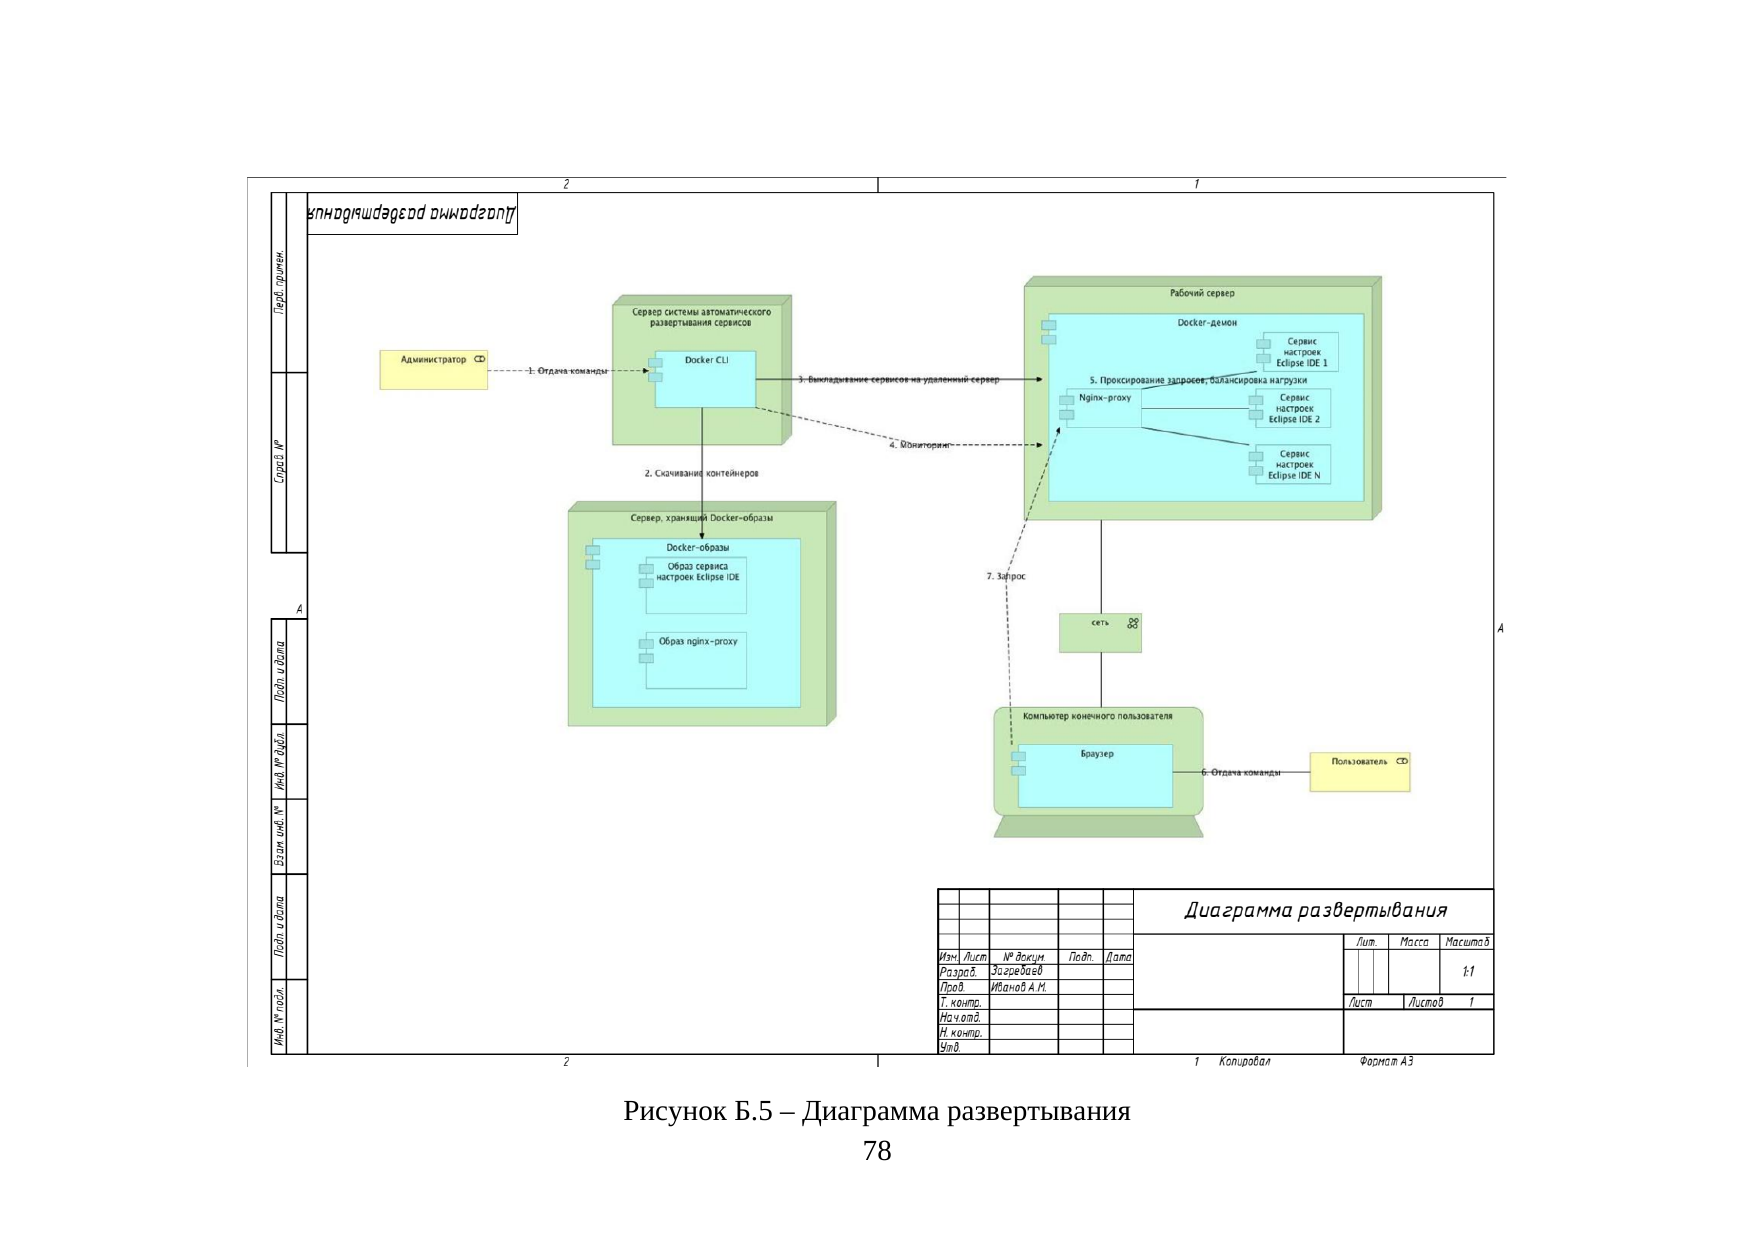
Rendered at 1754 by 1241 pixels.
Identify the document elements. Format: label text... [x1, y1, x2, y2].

text Рисунок Б.5 – Диаграмма развертывания [118, 1093, 1636, 1126]
